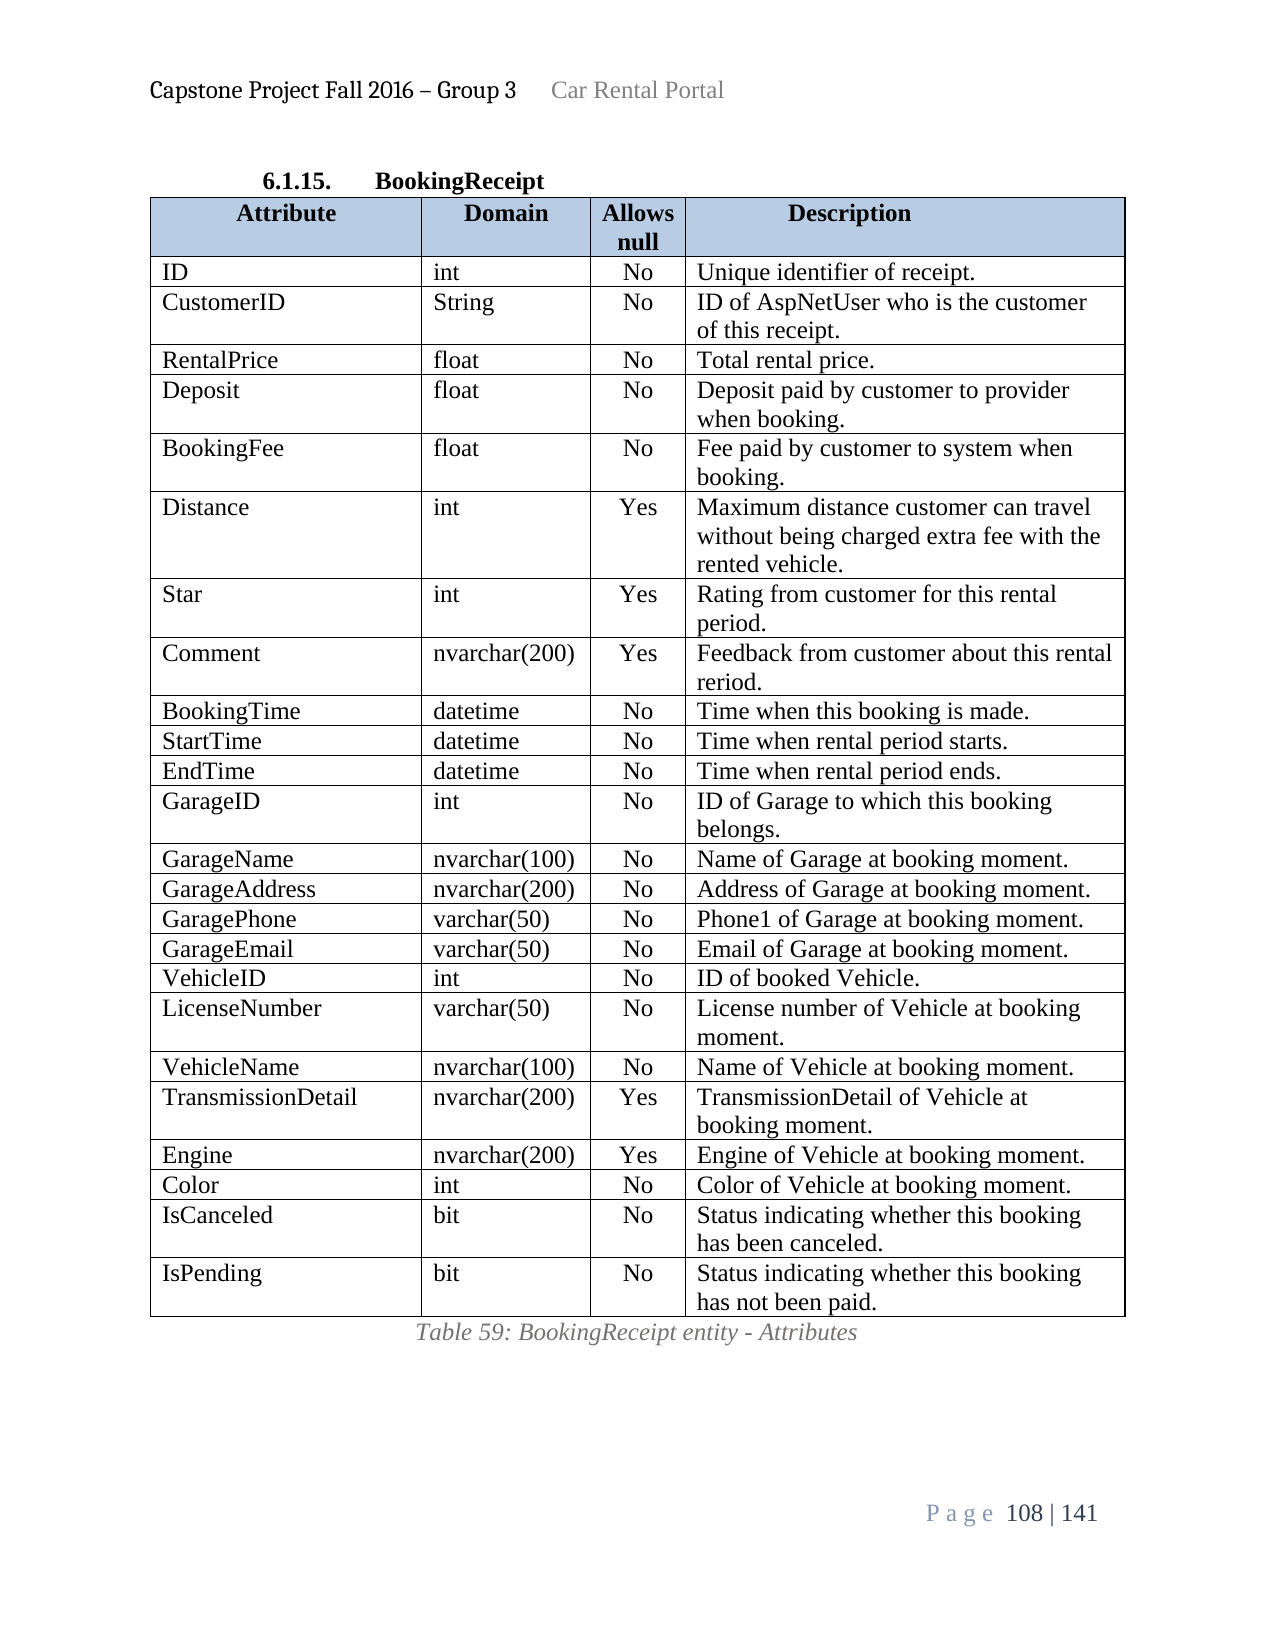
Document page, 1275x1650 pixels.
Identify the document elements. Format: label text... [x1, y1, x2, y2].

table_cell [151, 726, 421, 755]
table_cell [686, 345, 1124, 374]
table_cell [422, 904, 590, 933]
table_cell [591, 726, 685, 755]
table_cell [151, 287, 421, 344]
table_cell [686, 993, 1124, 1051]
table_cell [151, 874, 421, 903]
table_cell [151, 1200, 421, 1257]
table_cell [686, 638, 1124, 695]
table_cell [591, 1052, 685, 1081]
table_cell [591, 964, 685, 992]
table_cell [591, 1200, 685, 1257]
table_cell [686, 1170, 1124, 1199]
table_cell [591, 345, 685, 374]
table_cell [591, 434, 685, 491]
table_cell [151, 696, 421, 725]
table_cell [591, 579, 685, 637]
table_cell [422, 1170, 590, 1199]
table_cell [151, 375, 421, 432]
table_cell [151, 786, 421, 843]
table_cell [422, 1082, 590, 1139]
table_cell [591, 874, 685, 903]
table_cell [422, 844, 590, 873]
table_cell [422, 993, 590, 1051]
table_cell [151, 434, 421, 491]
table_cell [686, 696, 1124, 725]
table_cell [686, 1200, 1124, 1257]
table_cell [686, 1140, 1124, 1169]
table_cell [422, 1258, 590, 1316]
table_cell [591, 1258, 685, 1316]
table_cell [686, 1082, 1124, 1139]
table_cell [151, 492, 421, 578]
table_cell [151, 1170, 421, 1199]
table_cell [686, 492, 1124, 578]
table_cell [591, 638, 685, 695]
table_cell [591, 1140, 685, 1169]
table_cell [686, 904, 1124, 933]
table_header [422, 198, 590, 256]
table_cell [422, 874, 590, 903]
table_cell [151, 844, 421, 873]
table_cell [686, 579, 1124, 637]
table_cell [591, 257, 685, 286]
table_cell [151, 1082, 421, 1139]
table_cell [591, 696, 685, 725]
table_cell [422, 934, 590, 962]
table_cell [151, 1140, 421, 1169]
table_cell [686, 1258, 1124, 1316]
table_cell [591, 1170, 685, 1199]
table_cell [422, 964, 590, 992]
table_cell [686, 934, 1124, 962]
subtitle BookingReceipt [262, 166, 1125, 195]
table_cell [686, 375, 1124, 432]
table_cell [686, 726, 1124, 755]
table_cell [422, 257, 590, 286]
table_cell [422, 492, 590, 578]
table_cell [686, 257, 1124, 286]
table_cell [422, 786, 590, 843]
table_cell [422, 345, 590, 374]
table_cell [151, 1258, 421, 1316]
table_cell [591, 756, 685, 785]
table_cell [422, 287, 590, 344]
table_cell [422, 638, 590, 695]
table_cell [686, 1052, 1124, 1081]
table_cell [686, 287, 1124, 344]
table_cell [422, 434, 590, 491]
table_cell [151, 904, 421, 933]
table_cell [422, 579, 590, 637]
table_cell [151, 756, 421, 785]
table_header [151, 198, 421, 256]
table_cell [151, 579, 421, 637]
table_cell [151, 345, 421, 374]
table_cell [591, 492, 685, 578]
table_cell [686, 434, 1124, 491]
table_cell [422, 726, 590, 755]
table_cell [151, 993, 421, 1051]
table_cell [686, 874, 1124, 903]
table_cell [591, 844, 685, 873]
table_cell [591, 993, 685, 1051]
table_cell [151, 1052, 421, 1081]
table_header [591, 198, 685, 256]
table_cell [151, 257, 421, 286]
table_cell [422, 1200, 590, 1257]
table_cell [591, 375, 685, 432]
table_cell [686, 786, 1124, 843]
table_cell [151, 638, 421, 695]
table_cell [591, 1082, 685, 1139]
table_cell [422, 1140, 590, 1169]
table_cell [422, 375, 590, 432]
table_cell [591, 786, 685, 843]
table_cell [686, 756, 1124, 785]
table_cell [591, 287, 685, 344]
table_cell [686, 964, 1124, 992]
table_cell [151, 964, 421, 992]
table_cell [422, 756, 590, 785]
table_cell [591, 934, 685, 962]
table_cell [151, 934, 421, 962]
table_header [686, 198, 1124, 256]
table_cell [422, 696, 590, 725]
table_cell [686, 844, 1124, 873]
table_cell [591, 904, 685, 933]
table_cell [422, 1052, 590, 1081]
